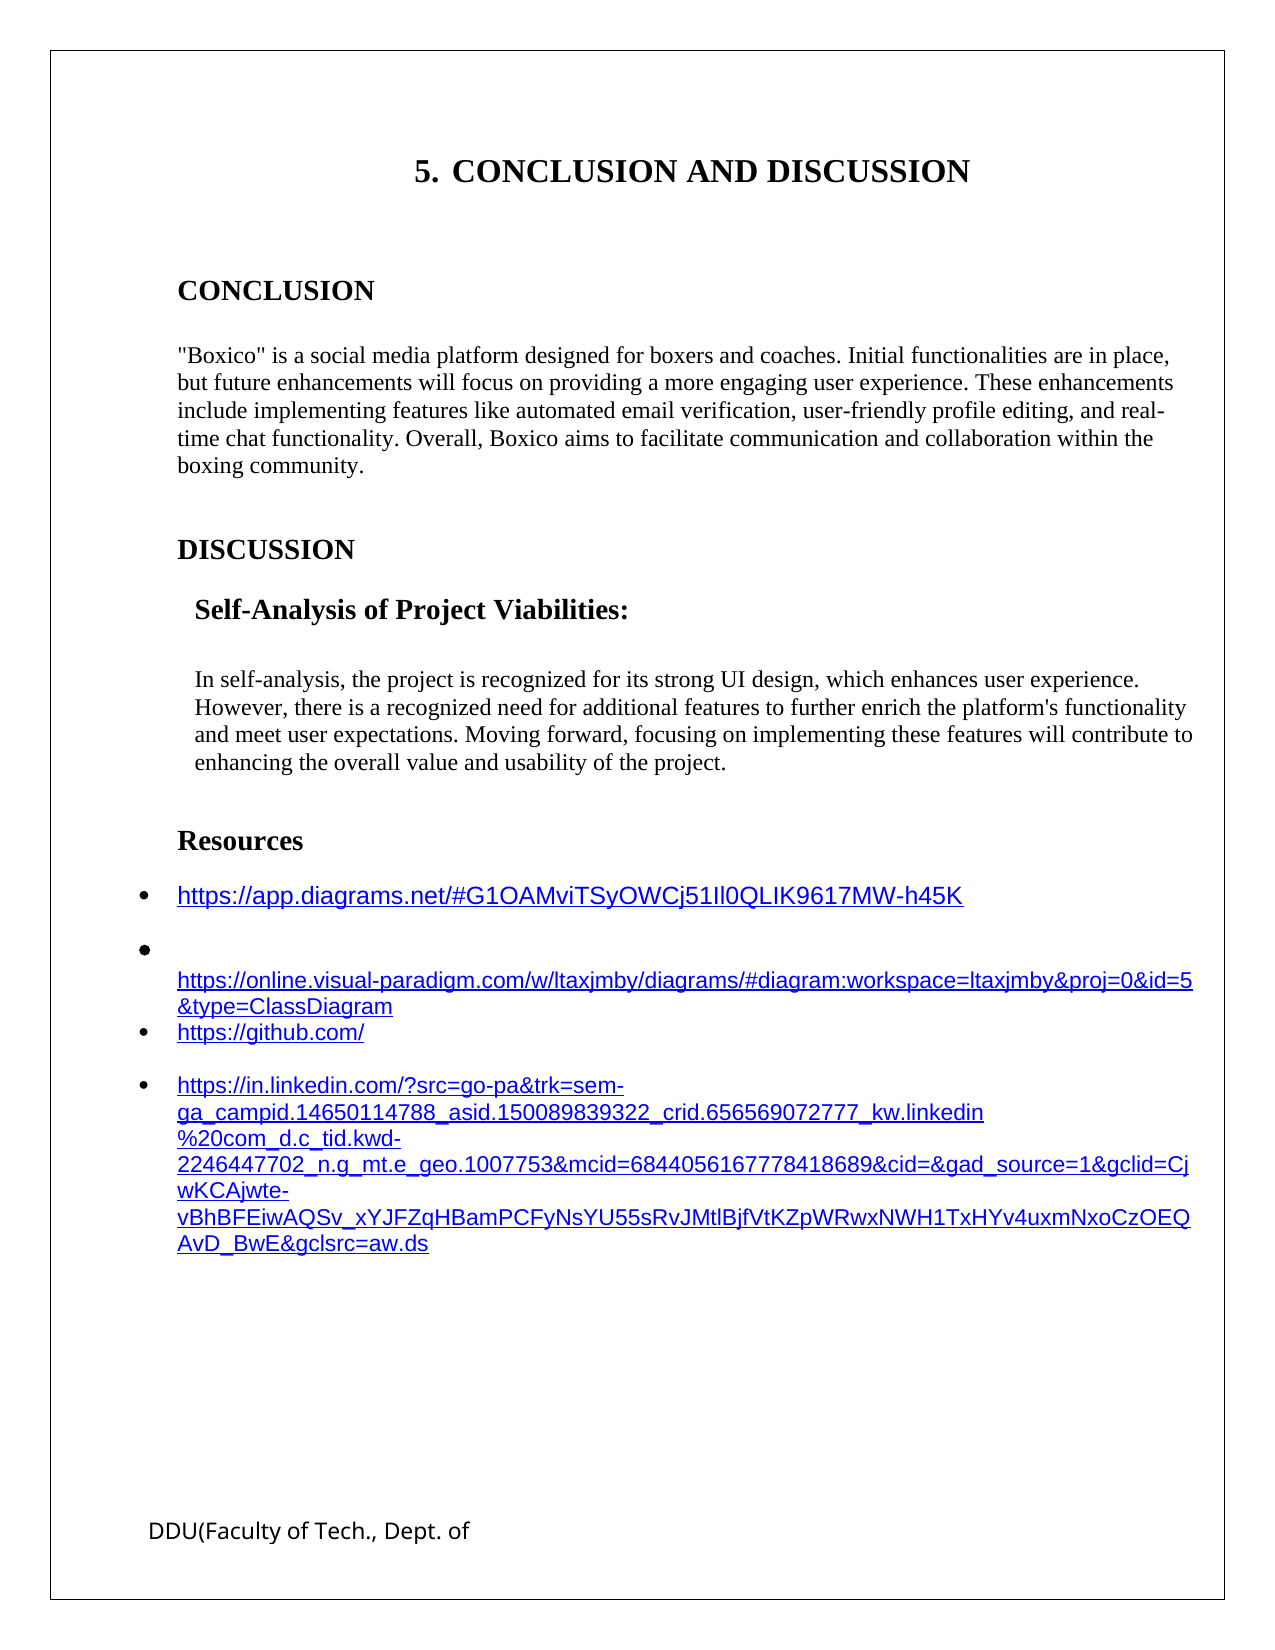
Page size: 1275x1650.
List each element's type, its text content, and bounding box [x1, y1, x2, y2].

text Self-Analysis of Project Viabilities: [119, 592, 1197, 625]
subtitle Resources [102, 823, 1197, 856]
list https://github.com/ [139, 1019, 1197, 1046]
list https://online.visual-paradigm.com/w/ltaxjmby/diagrams/#diagram:workspace=ltaxjmby&proj=0&id=5&type=ClassDiagram [139, 939, 1197, 1019]
subtitle CONCLUSION [102, 273, 1197, 307]
subtitle DISCUSSION [102, 532, 1197, 565]
list https://in.linkedin.com/?src=go-pa&trk=sem-ga_campid.14650114788_asid.150089839322_crid.656569072777_kw.linkedin%20com_d.c_tid.kwd-2246447702_n.g_mt.e_geo.1007753&mcid=6844056167778418689&cid=&gad_source=1&gclid=CjwKCAjwte-vBhBFEiwAQSv_xYJFZqHBamPCFyNsYU55sRvJMtlBjfVtKZpWRwxNWH1TxHYv4uxmNxoCzOEQAvD_BwE&gclsrc=aw.ds [139, 1072, 1197, 1257]
text "Boxico" is a social media platform designed for boxers and coaches. Initial functionalities are in place, but future enhancements will focus on providing a more engaging user experience. These enhancements include implementing features like automated email verification, user-friendly profile editing, and real-time chat functionality. Overall, Boxico aims to facilitate communication and collaboration within the boxing community. [177, 341, 1197, 479]
subtitle CONCLUSION AND DISCUSSION [187, 151, 1197, 189]
text In self-analysis, the project is recognized for its strong UI design, which enhances user experience. However, there is a recognized need for additional features to further enrich the platform's functionality and meet user expectations. Moving forward, focusing on implementing these features will contribute to enhancing the overall value and usability of the project. [194, 665, 1197, 776]
list https://app.diagrams.net/#G1OAMviTSyOWCj51Il0QLIK9617MW-h45K [139, 881, 1197, 910]
